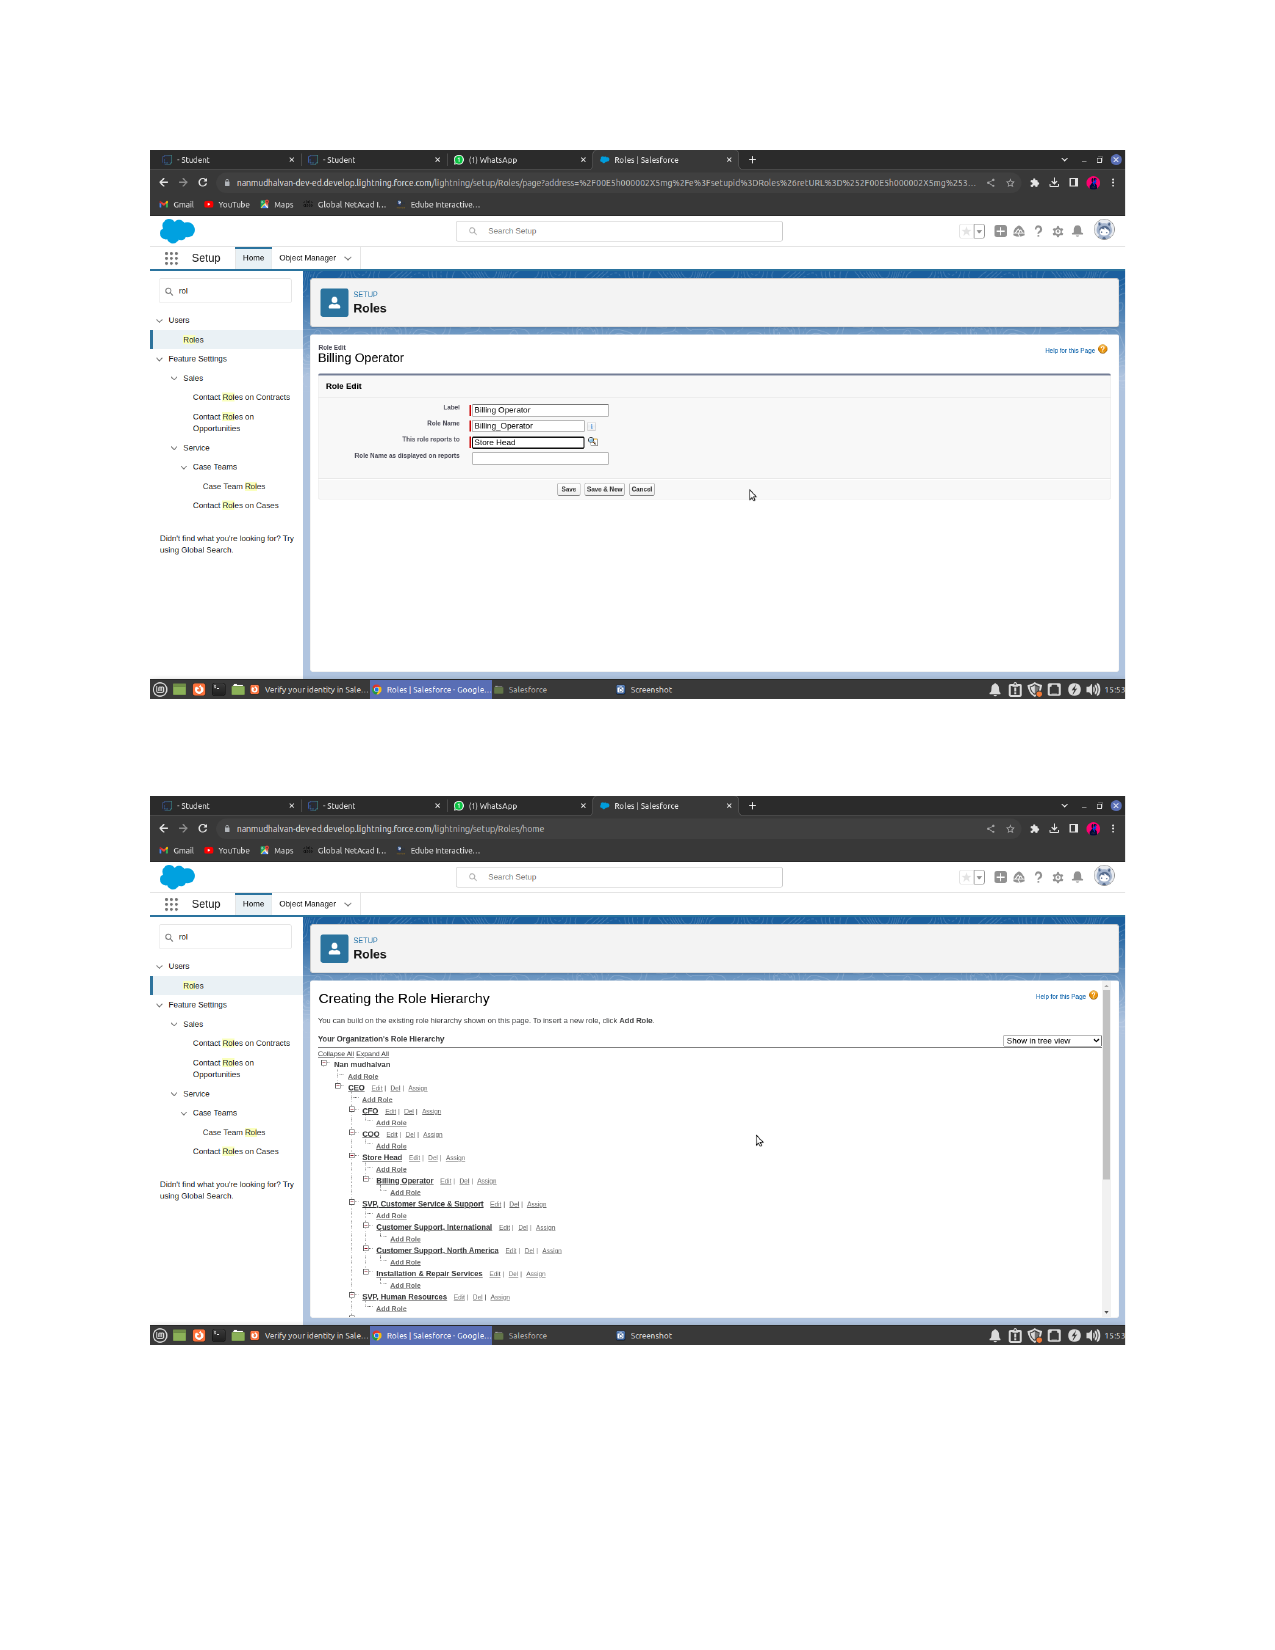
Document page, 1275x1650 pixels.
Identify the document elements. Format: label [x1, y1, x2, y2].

picture [150, 796, 1125, 1345]
picture [150, 150, 1125, 699]
